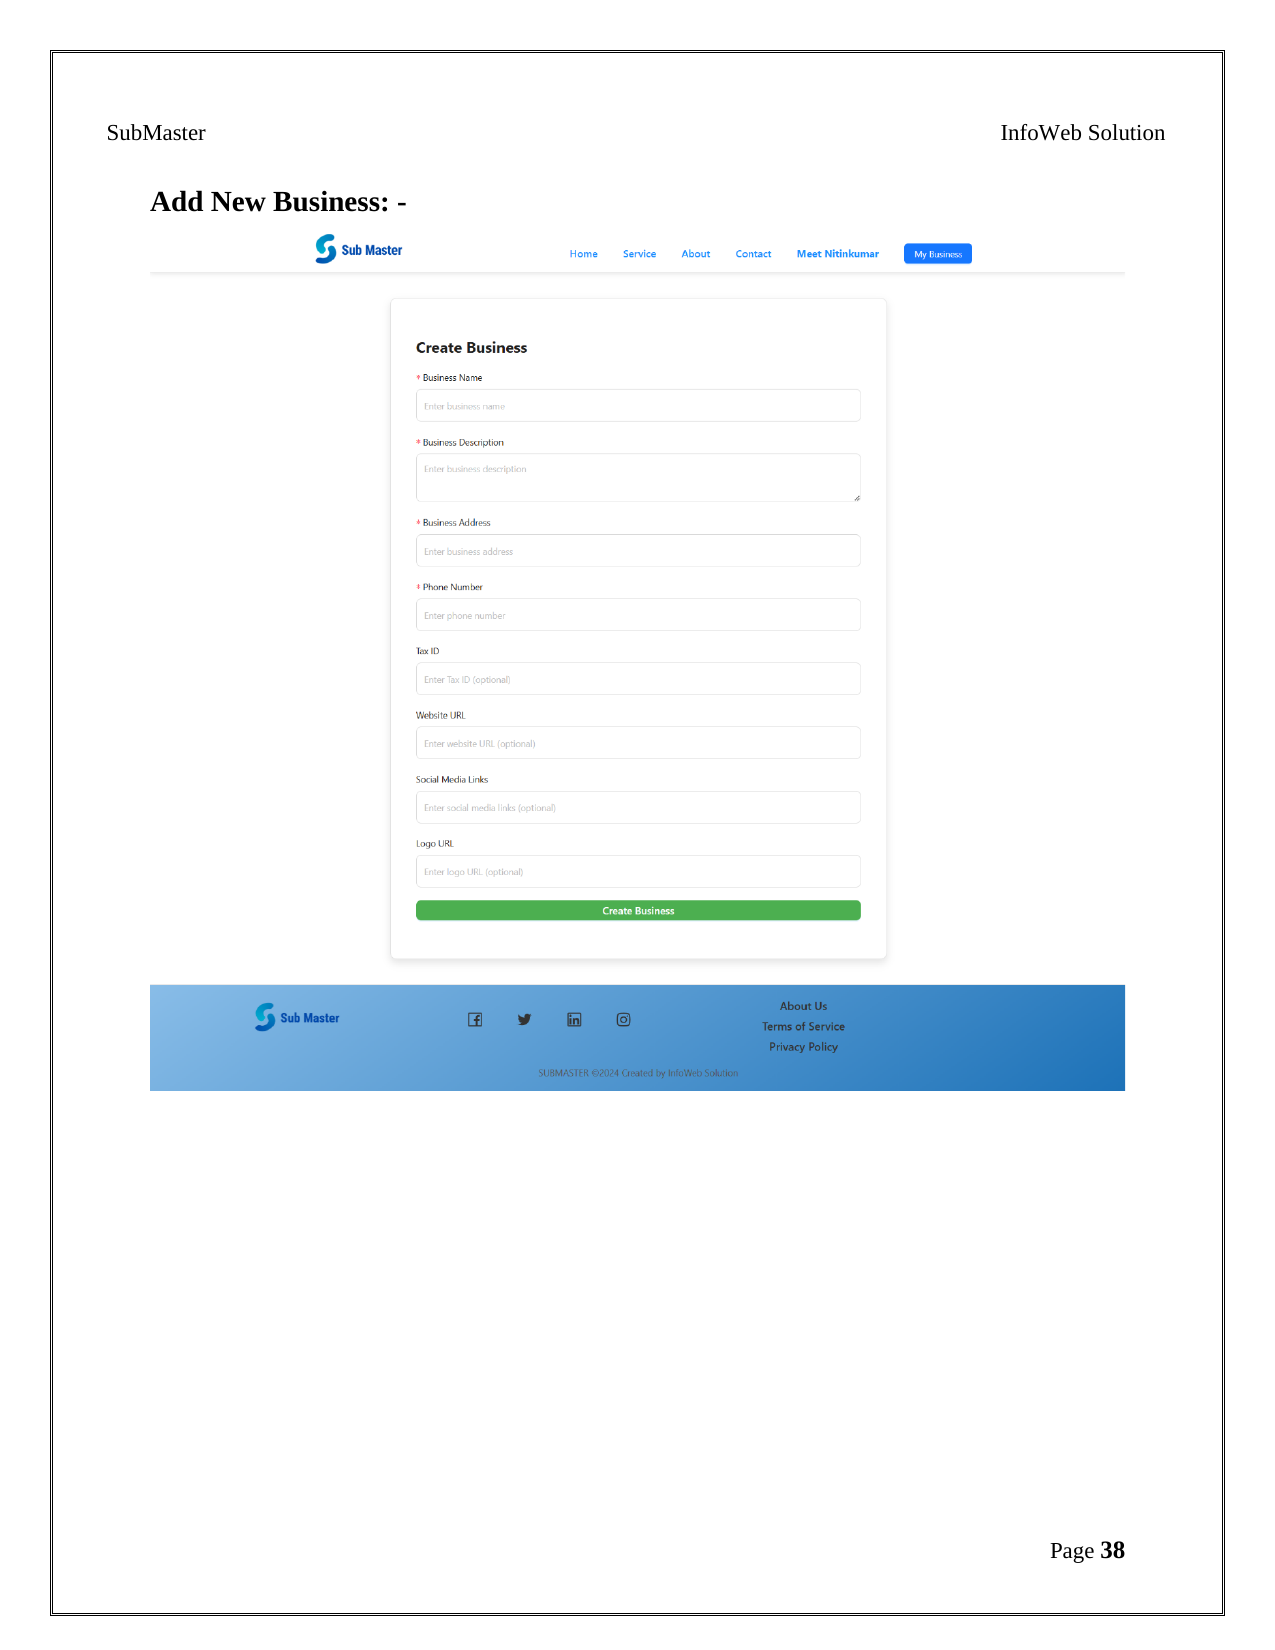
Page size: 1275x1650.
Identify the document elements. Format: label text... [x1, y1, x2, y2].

text Add New Business: - [150, 184, 1125, 218]
picture [150, 234, 1125, 1091]
